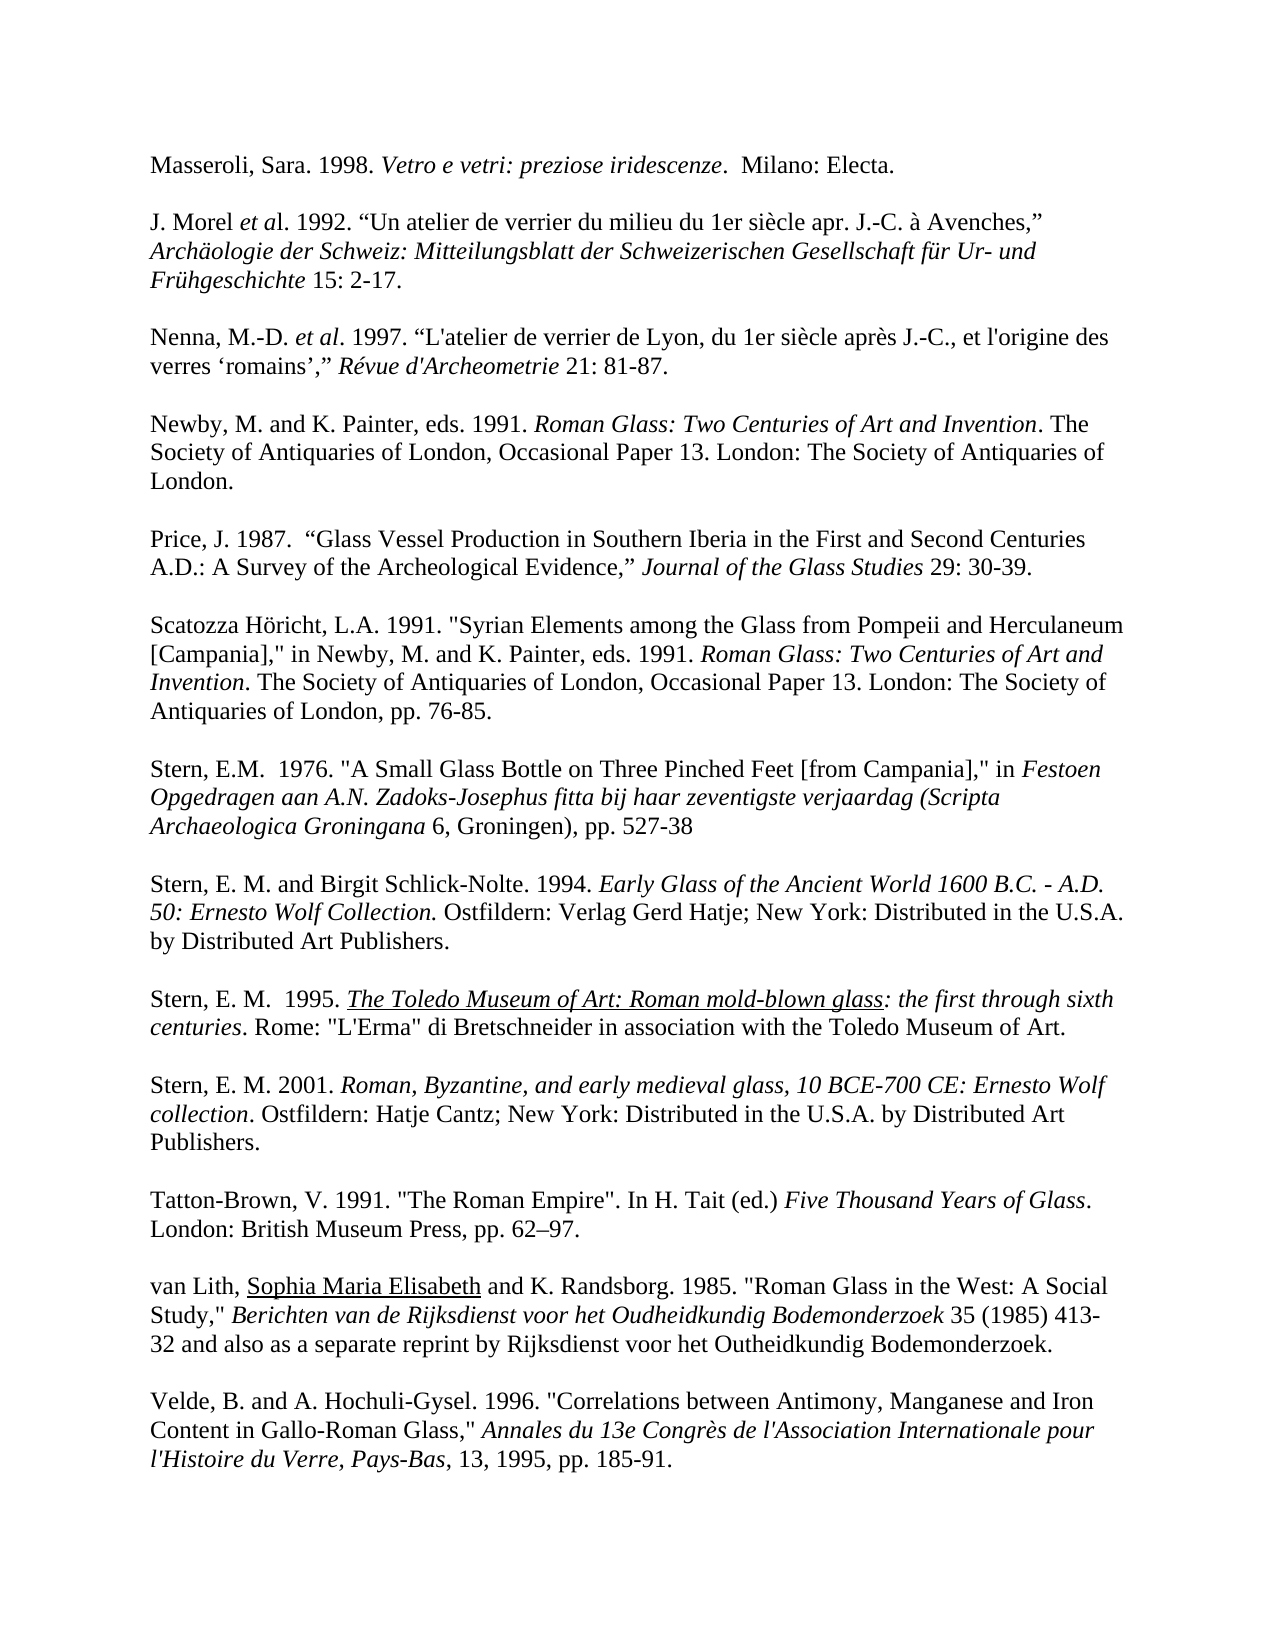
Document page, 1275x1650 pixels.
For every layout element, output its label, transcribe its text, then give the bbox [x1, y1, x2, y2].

text J. Morel et al. 1992. “Un atelier de verrier du milieu du 1er siècle apr. J.-C. à Avenches,” Archäologie der Schweiz: Mitteilungsblatt der Schweizerischen Gesellschaft für Ur- und Frühgeschichte 15: 2-17. [150, 207, 1125, 294]
text Price, J. 1987. “Glass Vessel Production in Southern Iberia in the First and Second Centuries A.D.: A Survey of the Archeological Evidence,” Journal of the Glass Studies 29: 30-39. [150, 524, 1125, 581]
text van Lith, Sophia Maria Elisabeth and K. Randsborg. 1985. "Roman Glass in the West: A Social Study," Berichten van de Rijksdienst voor het Oudheidkundig Bodemonderzoek 35 (1985) 413-32 and also as a separate reprint by Rijksdienst voor het Outheidkundig Bodemonderzoek. [150, 1271, 1125, 1357]
text Stern, E.M. 1976. "A Small Glass Bottle on Three Pinched Feet [from Campania]," in Festoen Opgedragen aan A.N. Zadoks-Josephus fitta bij haar zeventigste verjaardag (Scripta Archaeologica Groningana 6, Groningen), pp. 527-38 [150, 754, 1125, 840]
text Newby, M. and K. Painter, eds. 1991. Roman Glass: Two Centuries of Art and Invention. The Society of Antiquaries of London, Occasional Paper 13. London: The Society of Antiquaries of London. [150, 409, 1125, 495]
text Stern, E. M. 2001. Roman, Byzantine, and early medieval glass, 10 BCE-700 CE: Ernesto Wolf collection. Ostfildern: Hatje Cantz; New York: Distributed in the U.S.A. by Distributed Art Publishers. [150, 1070, 1125, 1156]
text Nenna, M.-D. et al. 1997. “L'atelier de verrier de Lyon, du 1er siècle après J.-C., et l'origine des verres ‘romains’,” Révue d'Archeometrie 21: 81-87. [150, 322, 1125, 380]
text Tatton-Brown, V. 1991. "The Roman Empire". In H. Tait (ed.) Five Thousand Years of Glass. London: British Museum Press, pp. 62–97. [150, 1185, 1125, 1242]
text Masseroli, Sara. 1998. Vetro e vetri: preziose iridescenze. Milano: Electa. [150, 150, 1125, 179]
text Stern, E. M. and Birgit Schlick-Nolte. 1994. Early Glass of the Ancient World 1600 B.C. - A.D. 50: Ernesto Wolf Collection. Ostfildern: Verlag Gerd Hatje; New York: Distributed in the U.S.A. by Distributed Art Publishers. [150, 869, 1125, 955]
text Stern, E. M. 1995. The Toledo Museum of Art: Roman mold-blown glass: the first through sixth centuries. Rome: "L'Erma" di Bretschneider in association with the Toledo Museum of Art. [150, 984, 1125, 1041]
text Velde, B. and A. Hochuli-Gysel. 1996. "Correlations between Antimony, Manganese and Iron Content in Gallo-Roman Glass," Annales du 13e Congrès de l'Association Internationale pour l'Histoire du Verre, Pays-Bas, 13, 1995, pp. 185-91. [150, 1386, 1125, 1472]
text Scatozza Höricht, L.A. 1991. "Syrian Elements among the Glass from Pompeii and Herculaneum [Campania]," in Newby, M. and K. Painter, eds. 1991. Roman Glass: Two Centuries of Art and Invention. The Society of Antiquaries of London, Occasional Paper 13. London: The Society of Antiquaries of London, pp. 76-85. [150, 610, 1125, 725]
